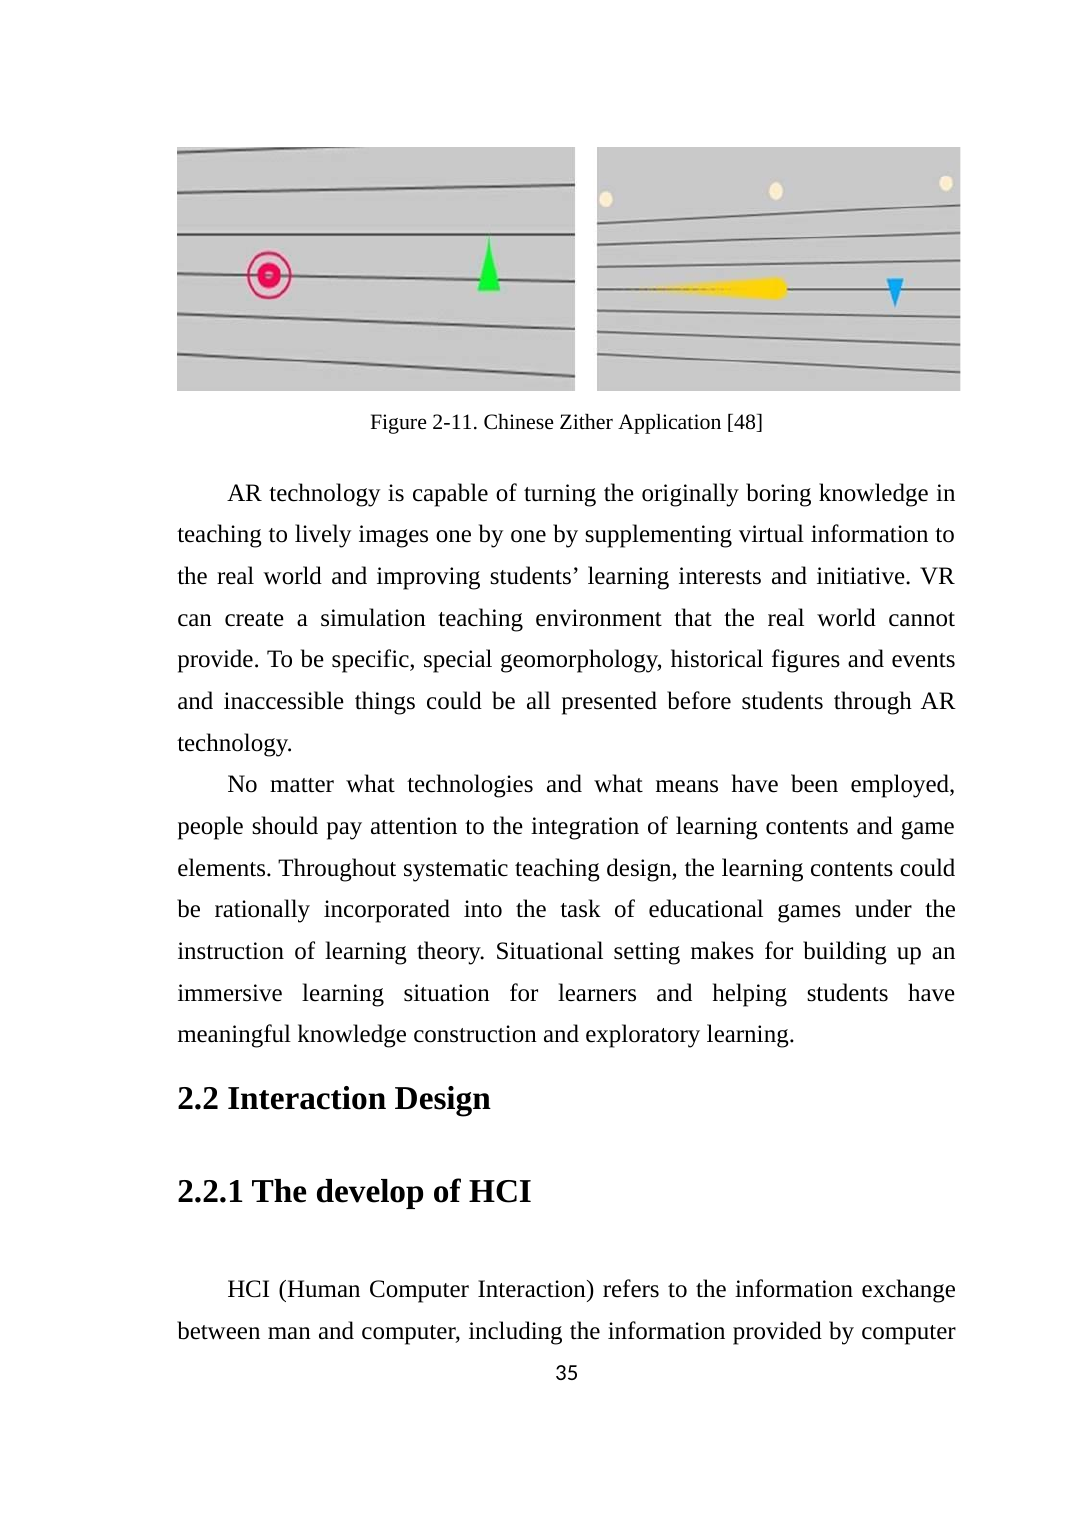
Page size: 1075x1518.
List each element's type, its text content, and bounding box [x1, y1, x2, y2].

text 2.2 Interaction Design [177, 1078, 956, 1116]
text AR technology is capable of turning the originally boring knowledge in teaching to lively images one by one by supplementing virtual information to the real world and improving students’ learning interests and initiative. VR can create a simulation teaching environment that the real world cannot provide. To be specific, special geomorphology, historical figures and events and inaccessible things could be all presented before students through AR technology. [177, 468, 956, 759]
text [177, 1264, 956, 1348]
text No matter what technologies and what means have been employed, people should pay attention to the integration of learning contents and game elements. Throughout systematic teaching design, the learning contents could be rationally incorporated into the task of educational games under the instruction of learning theory. Situational setting makes for building up an immersive learning situation for learners and helping students have meaningful knowledge construction and exploratory learning. [177, 759, 956, 1051]
text Figure 2-11. Chinese Zither Application [48] [177, 409, 956, 434]
text 2.2.1 The develop of HCI [177, 1171, 956, 1210]
picture [177, 147, 961, 391]
